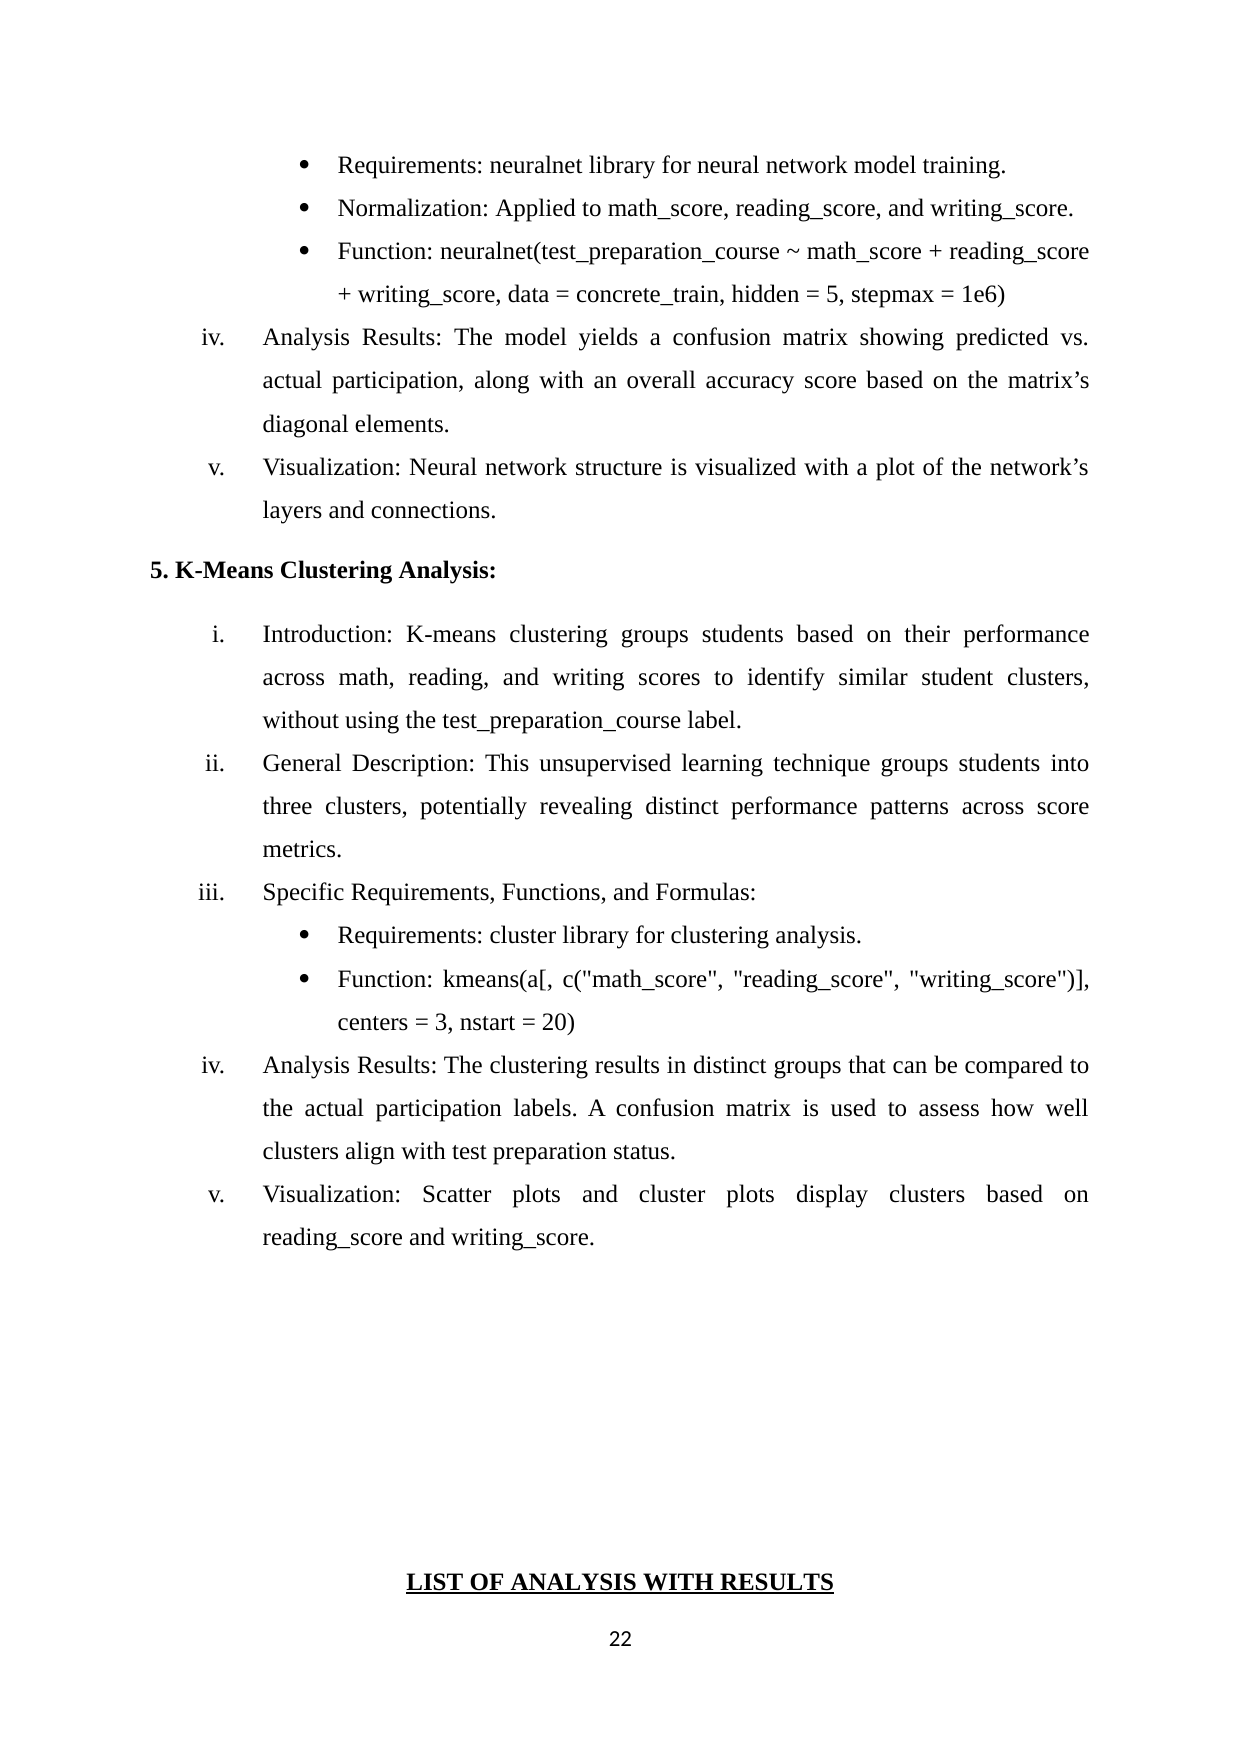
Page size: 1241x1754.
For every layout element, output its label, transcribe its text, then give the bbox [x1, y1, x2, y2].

list Requirements: cluster library for clustering analysis. [300, 921, 1090, 949]
list Requirements: neuralnet library for neural network model training. [300, 150, 1090, 179]
list General Description: This unsupervised learning technique groups students into three clusters, potentially revealing distinct performance patterns across score metrics. [225, 748, 1090, 863]
text LIST OF ANALYSIS WITH RESULTS [150, 1567, 1090, 1596]
list Normalization: Applied to math_score, reading_score, and writing_score. [300, 193, 1090, 222]
text 5. K-Means Clustering Analysis: [150, 555, 1090, 583]
list Visualization: Scatter plots and cluster plots display clusters based on reading_score and writing_score. [225, 1179, 1090, 1251]
list Introduction: K-means clustering groups students based on their performance across math, reading, and writing scores to identify similar student clusters, without using the test_preparation_course label. [225, 619, 1090, 734]
list Function: kmeans(a[, c("math_score", "reading_score", "writing_score")], centers = 3, nstart = 20) [300, 964, 1090, 1036]
list Specific Requirements, Functions, and Formulas: [225, 877, 1090, 906]
list Analysis Results: The model yields a confusion matrix showing predicted vs. actual participation, along with an overall accuracy score based on the matrix’s diagonal elements. [225, 322, 1090, 437]
list Analysis Results: The clustering results in distinct groups that can be compared to the actual participation labels. A confusion matrix is used to assess how well clusters align with test preparation status. [225, 1050, 1090, 1165]
list Function: neuralnet(test_preparation_course ~ math_score + reading_score + writing_score, data = concrete_train, hidden = 5, stepmax = 1e6) [300, 236, 1090, 308]
list Visualization: Neural network structure is visualized with a plot of the network’s layers and connections. [225, 452, 1090, 524]
